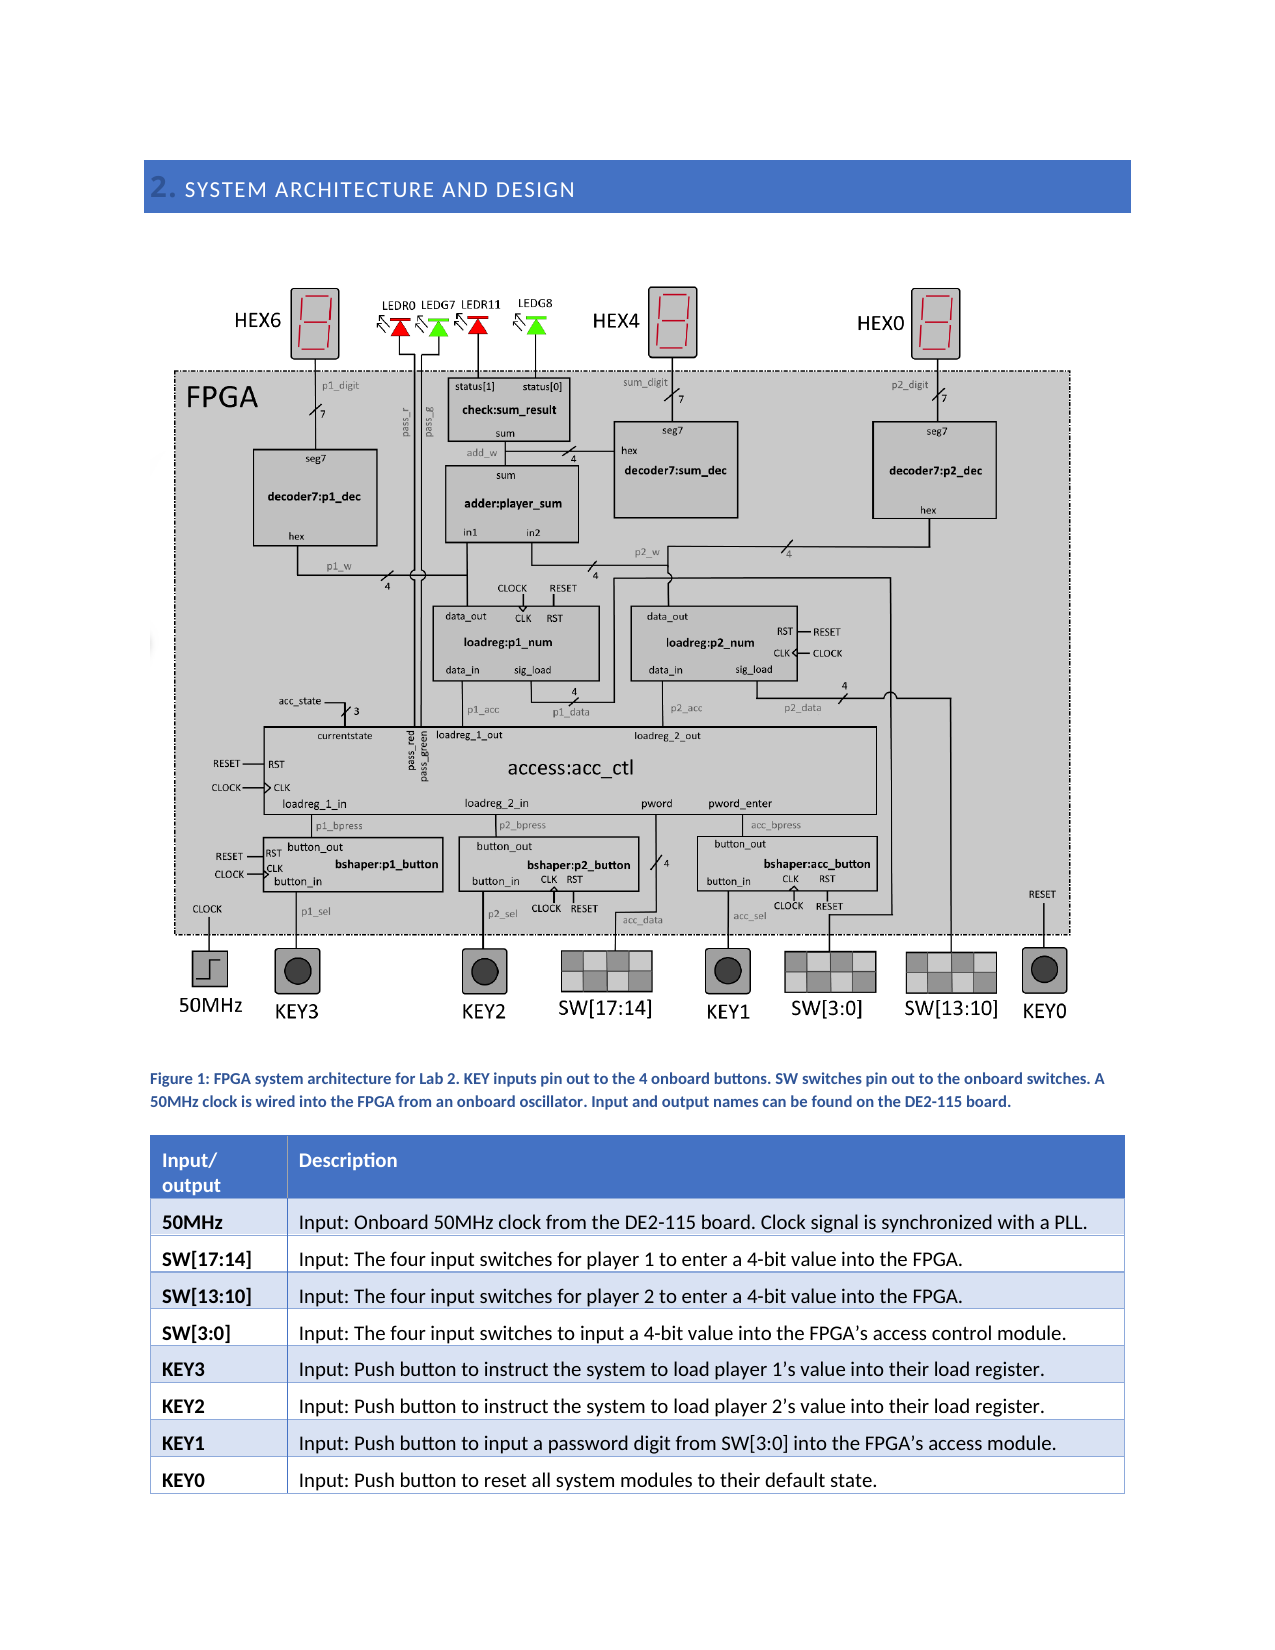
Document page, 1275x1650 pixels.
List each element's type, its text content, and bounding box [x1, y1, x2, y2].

table_cell Input: Push button to reset all system modules to their default state. [288, 1457, 1124, 1493]
table_cell KEY1 [151, 1420, 287, 1456]
subtitle 2. System Architecture and Design [150, 167, 1125, 206]
table_cell Input: Push button to instruct the system to load player 2’s value into their load register. [288, 1383, 1124, 1419]
table_cell Input: The four input switches to input a 4-bit value into the FPGA’s access control module. [288, 1309, 1124, 1345]
table_cell Input: The four input switches for player 1 to enter a 4-bit value into the FPGA. [288, 1236, 1124, 1271]
table_cell Input: The four input switches for player 2 to enter a 4-bit value into the FPGA. [288, 1273, 1124, 1308]
table_cell 50MHz [151, 1199, 287, 1234]
table_cell SW[17:14] [151, 1236, 287, 1271]
table_header Input/output [151, 1136, 287, 1198]
table_cell Input: Onboard 50MHz clock from the DE2-115 board. Clock signal is synchronized with a PLL. [288, 1199, 1124, 1234]
table_cell KEY0 [151, 1457, 287, 1493]
table_cell KEY3 [151, 1346, 287, 1382]
picture [150, 278, 1123, 1044]
table_cell Input: Push button to input a password digit from SW[3:0] into the FPGA’s access module. [288, 1420, 1124, 1456]
table_header Description [288, 1136, 1124, 1198]
table_cell KEY2 [151, 1383, 287, 1419]
table_cell Input: Push button to instruct the system to load player 1’s value into their load register. [288, 1346, 1124, 1382]
table_cell SW[3:0] [151, 1309, 287, 1345]
table_cell SW[13:10] [151, 1273, 287, 1308]
